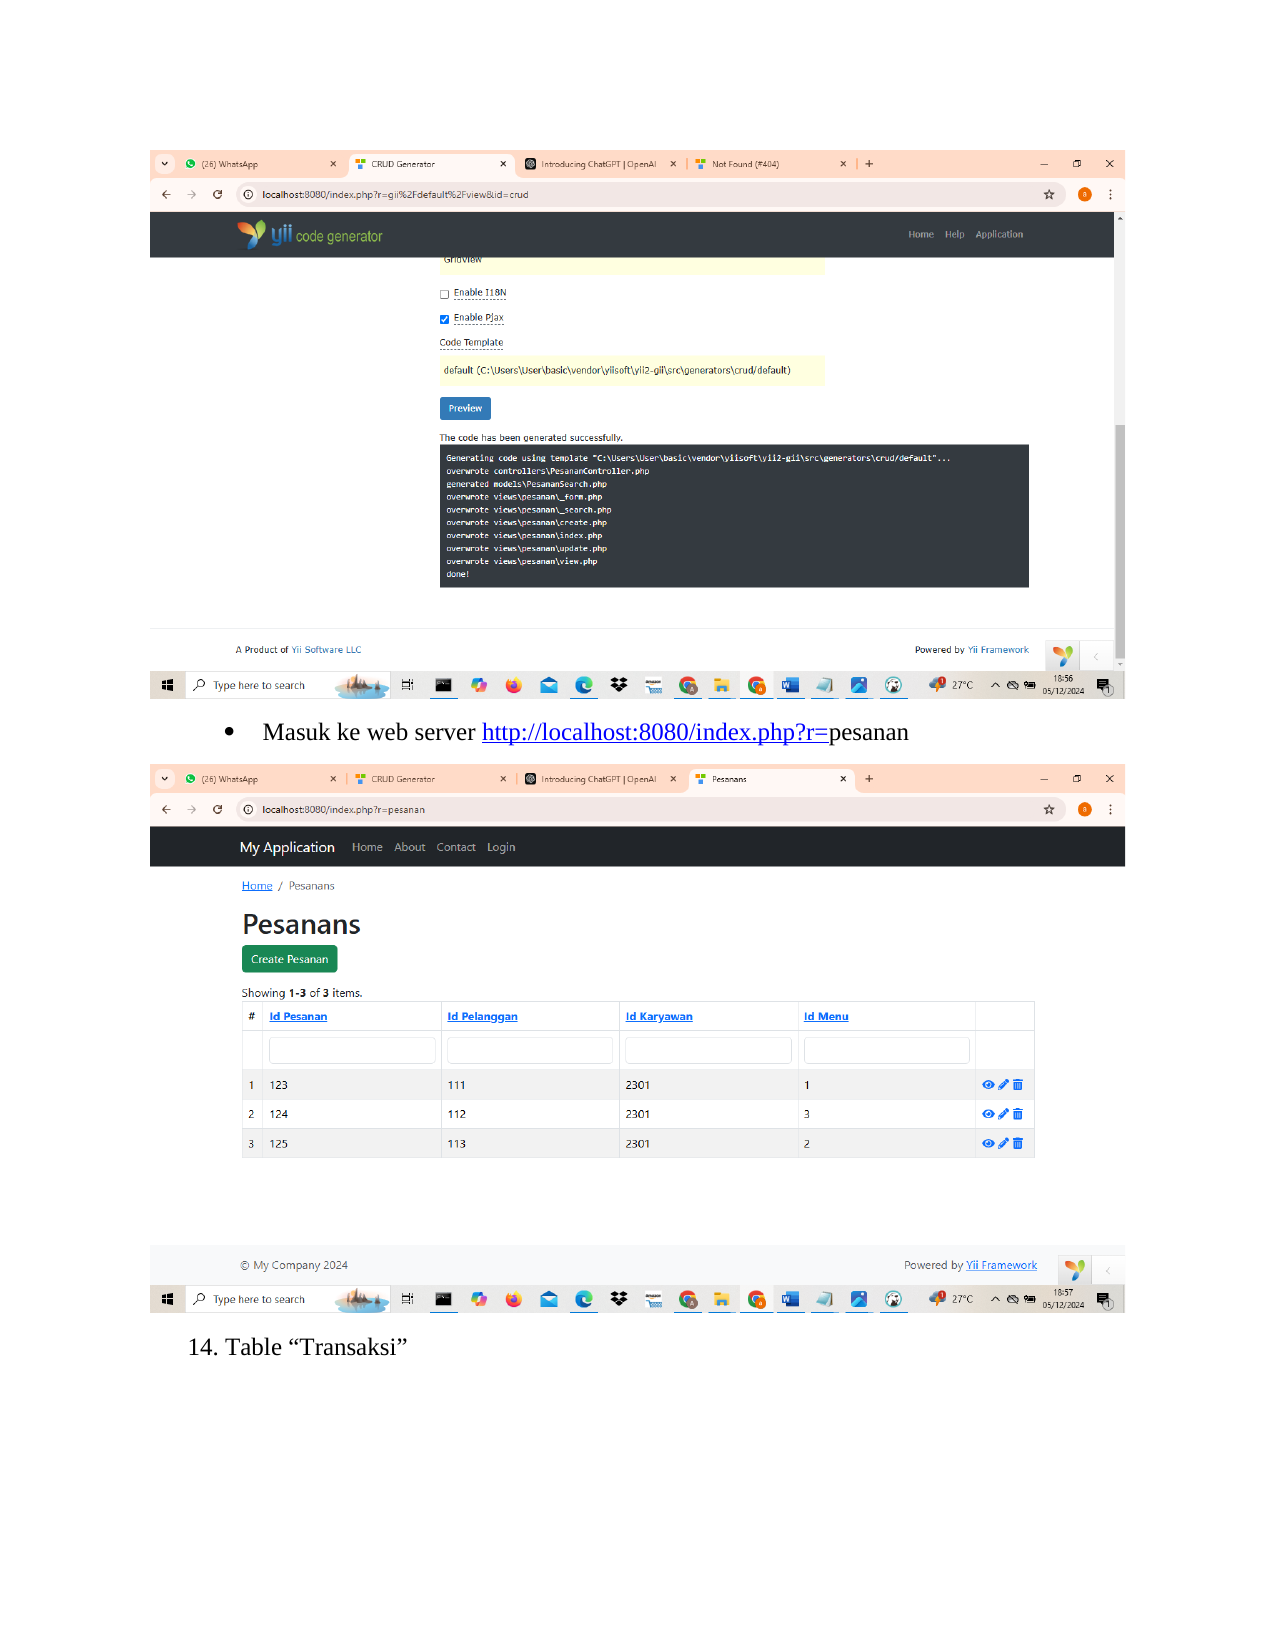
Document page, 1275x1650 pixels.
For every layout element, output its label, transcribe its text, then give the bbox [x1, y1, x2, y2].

list Table “Transaksi” [187, 1332, 1125, 1360]
list Masuk ke web server http://localhost:8080/index.php?r=pesanan [225, 717, 1125, 746]
picture [150, 764, 1125, 1313]
picture [150, 150, 1125, 699]
